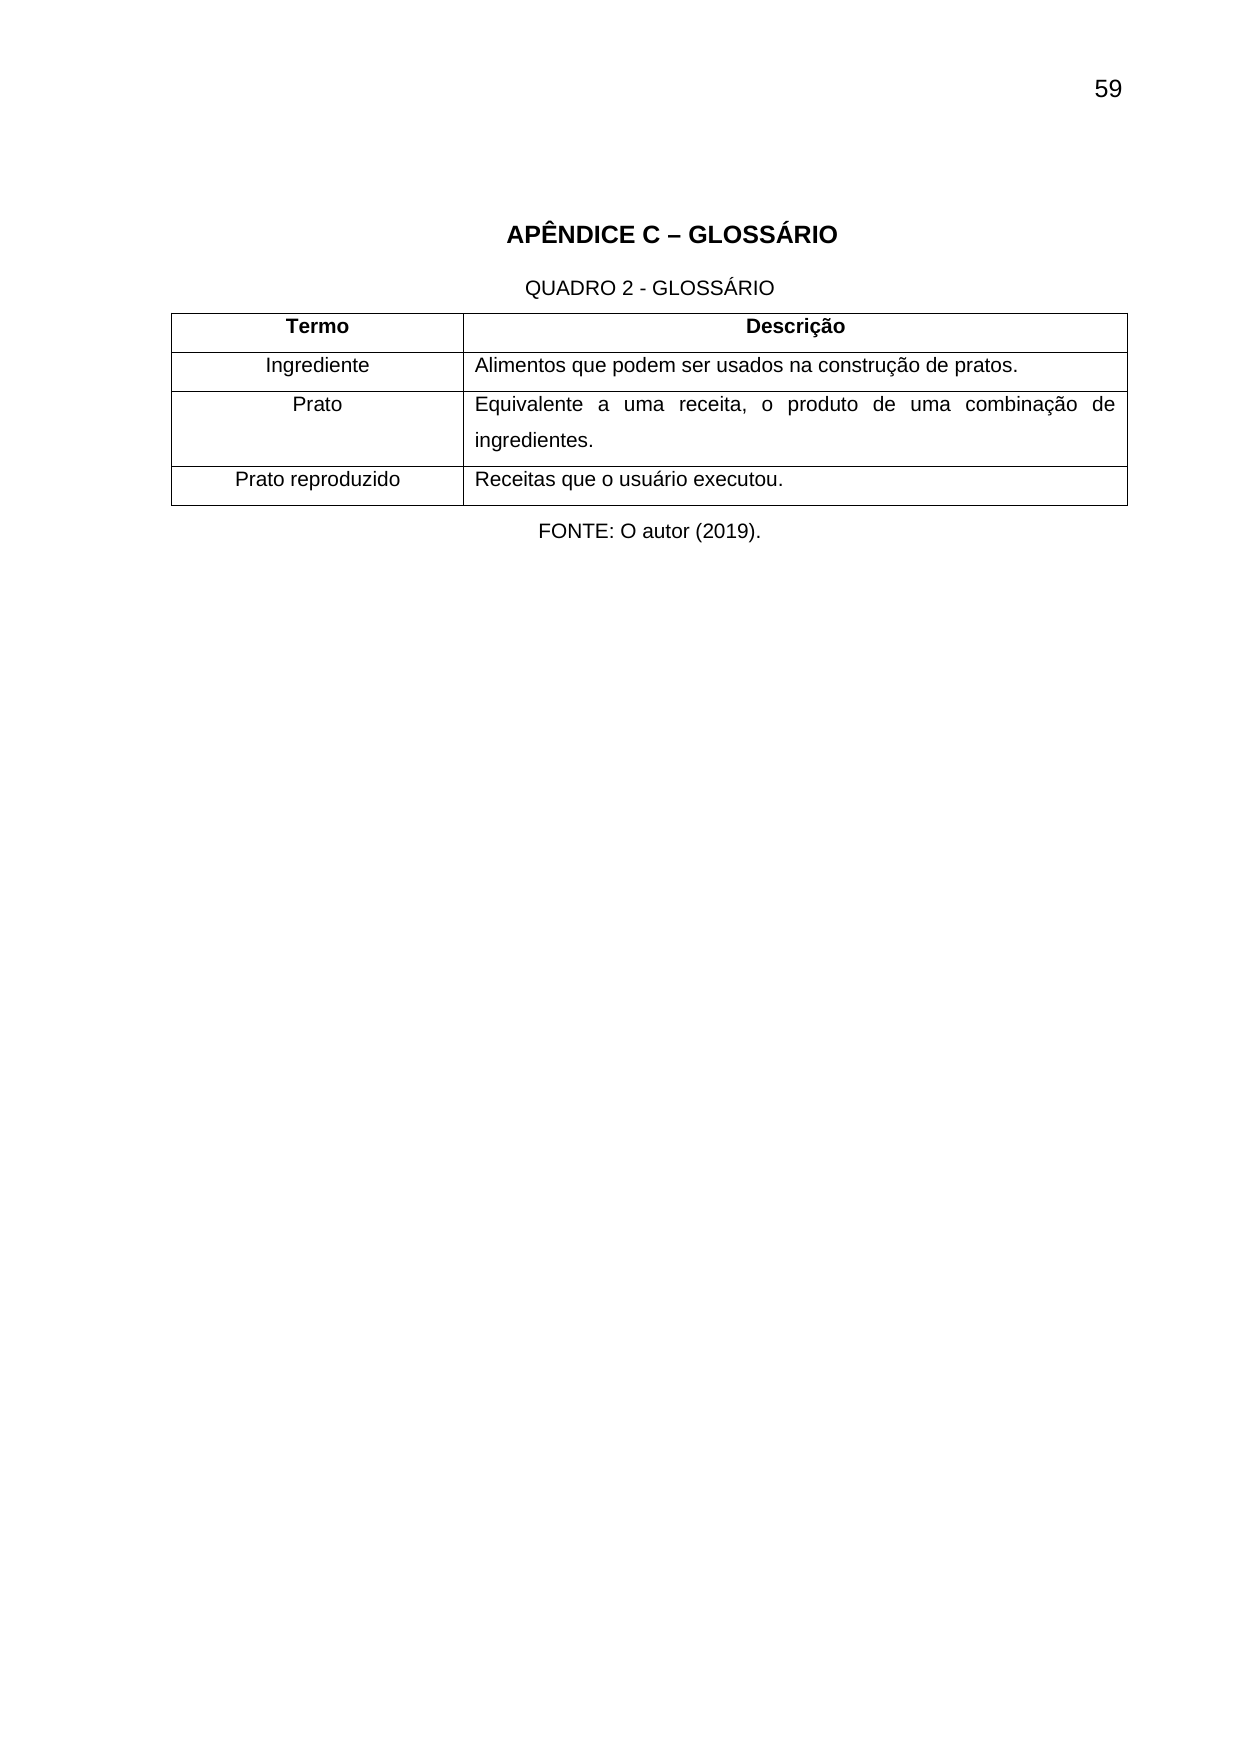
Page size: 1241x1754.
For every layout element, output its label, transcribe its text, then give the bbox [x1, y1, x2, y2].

table_cell Ingrediente [172, 353, 463, 391]
table_header Descrição [464, 314, 1127, 352]
text APÊNDICE C – GLOSSÁRIO [177, 220, 1122, 249]
table_cell Alimentos que podem ser usados na construção de pratos. [464, 353, 1127, 391]
table_cell Prato [172, 392, 463, 466]
table_cell Equivalente a uma receita, o produto de uma combinação de ingredientes. [464, 392, 1127, 466]
text FONTE: O autor (2019). [177, 519, 1122, 543]
table_cell Receitas que o usuário executou. [464, 467, 1127, 505]
table_header Termo [172, 314, 463, 352]
text QUADRO 2 - GLOSSÁRIO [177, 276, 1122, 300]
table_cell Prato reproduzido [172, 467, 463, 505]
